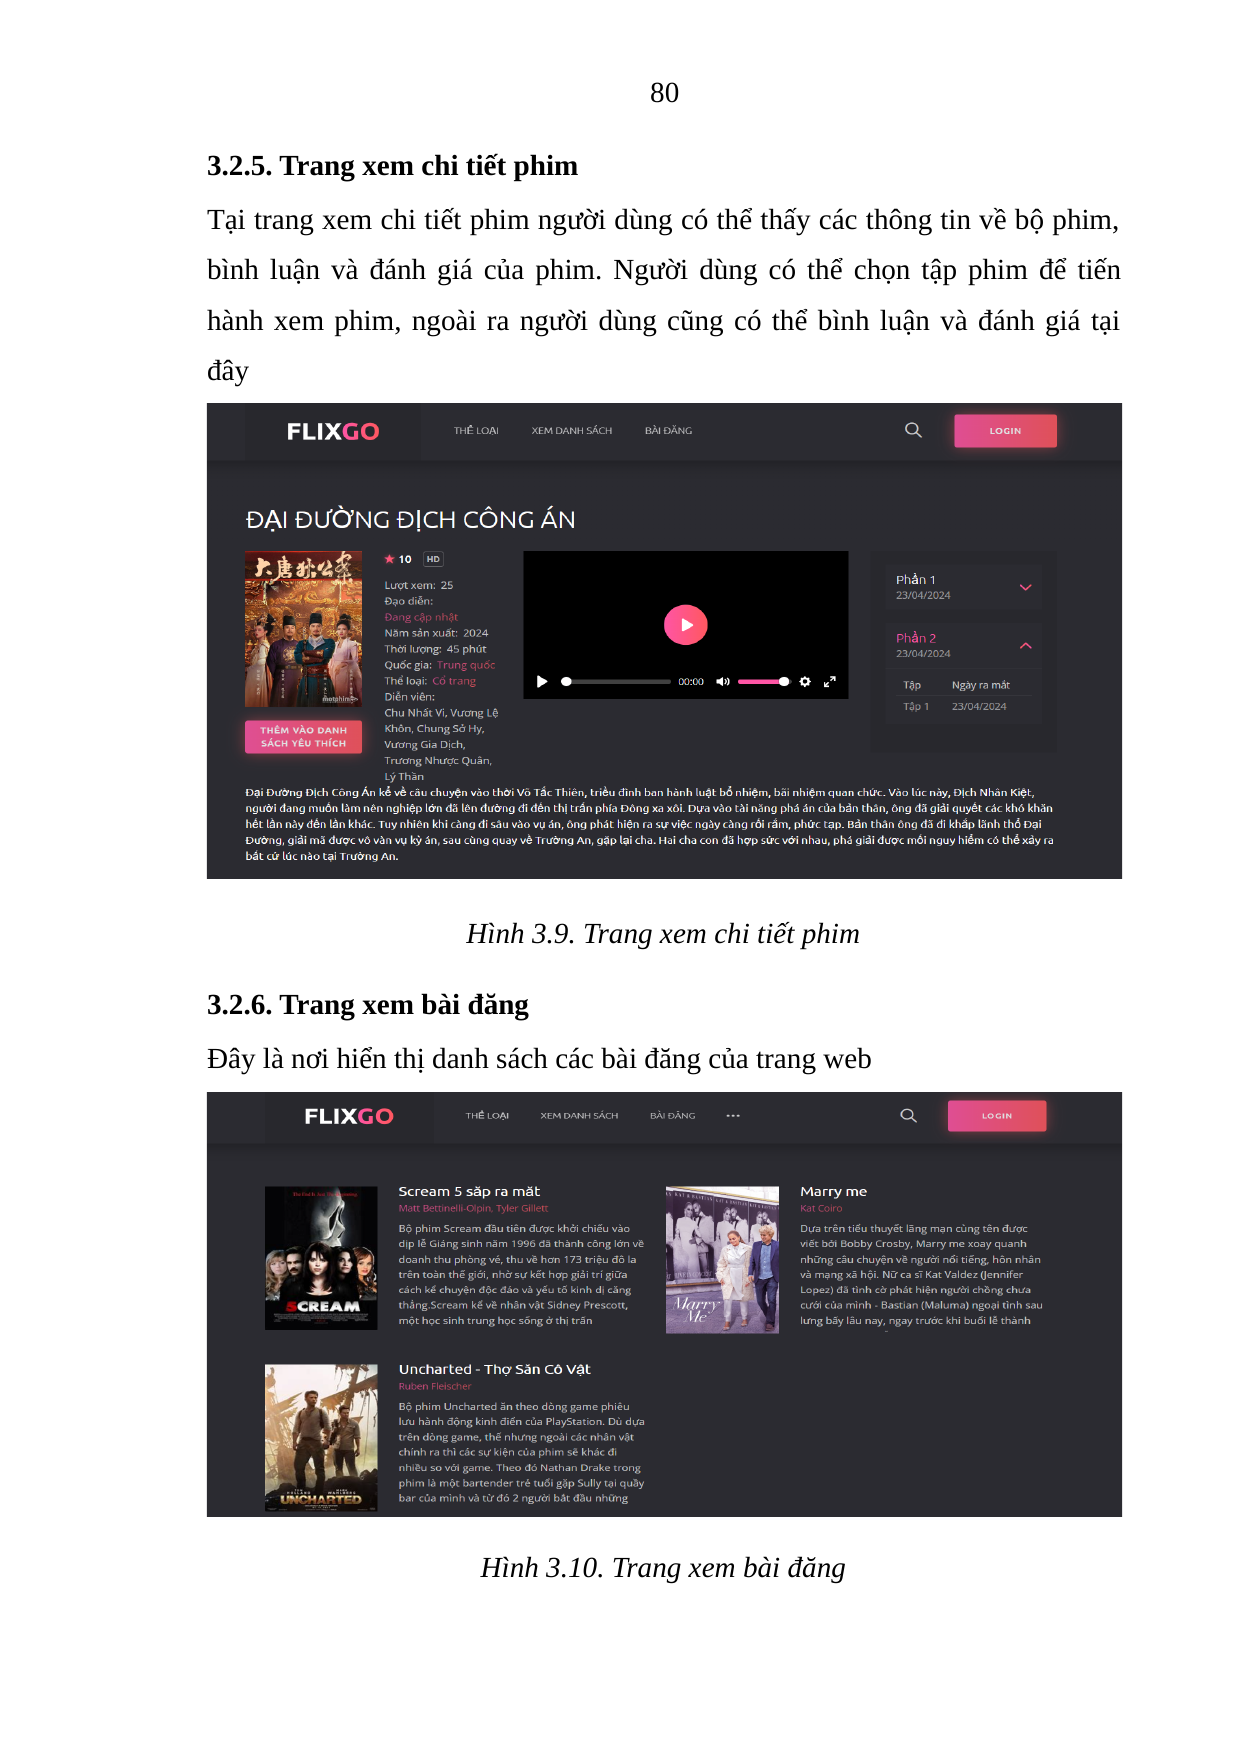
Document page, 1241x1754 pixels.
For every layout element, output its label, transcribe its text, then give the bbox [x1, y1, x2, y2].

text Tại trang xem chi tiết phim người dùng có thể thấy các thông tin về bộ phim, bình luận và đánh giá của phim. Người dùng có thể chọn tập phim để tiến hành xem phim, ngoài ra người dùng cũng có thể bình luận và đánh giá tại đây [207, 202, 1122, 387]
subtitle 3.2.5. Trang xem chi tiết phim [207, 148, 1122, 181]
picture [206, 403, 1123, 879]
text Hình 3.9. Trang xem chi tiết phim [207, 916, 1122, 949]
picture [206, 1092, 1123, 1517]
text Hình 3.10. Trang xem bài đăng [207, 1550, 1122, 1584]
subtitle 3.2.6. Trang xem bài đăng [207, 987, 1122, 1021]
text Đây là nơi hiển thị danh sách các bài đăng của trang web [207, 1042, 1122, 1075]
